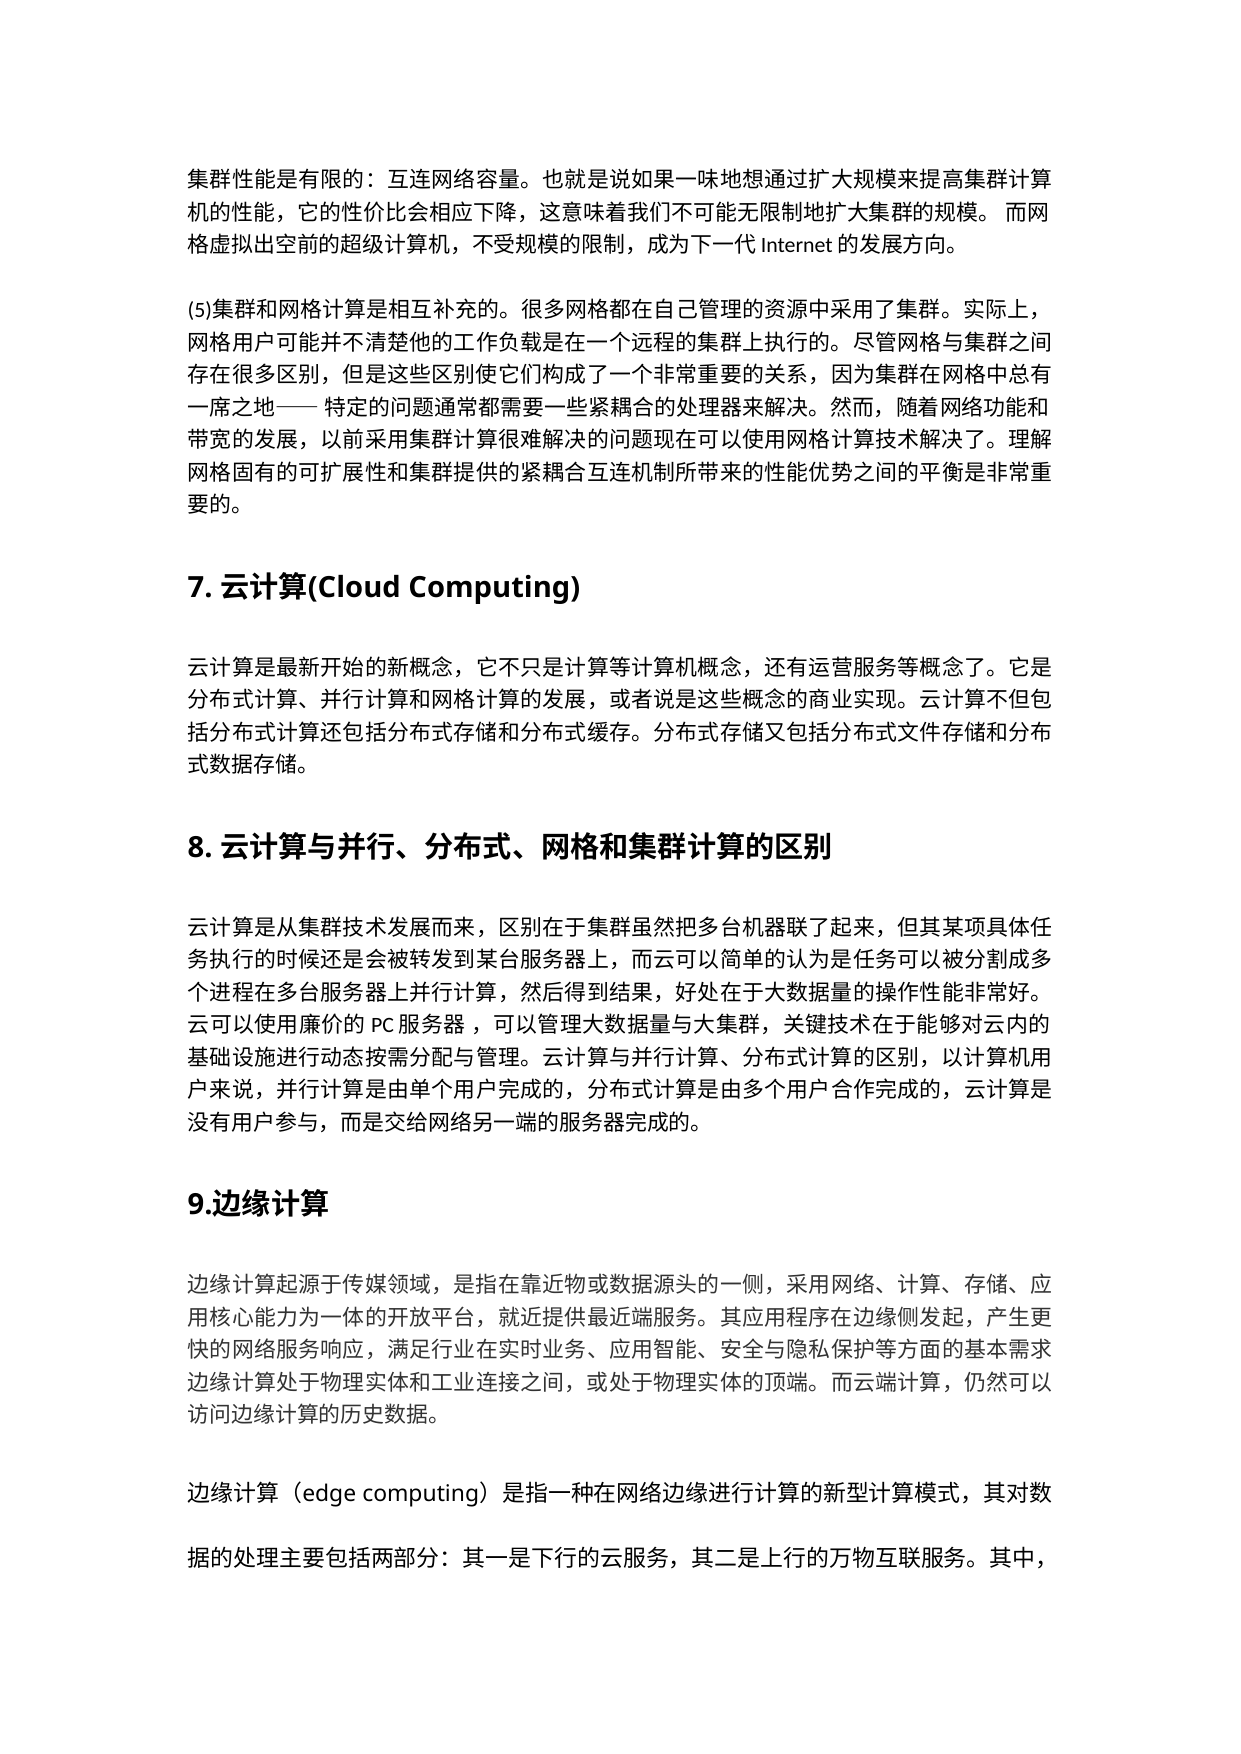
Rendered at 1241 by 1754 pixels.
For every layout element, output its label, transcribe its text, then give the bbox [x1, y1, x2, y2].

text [187, 162, 1053, 259]
text 9.边缘计算 [187, 1169, 1053, 1234]
text 边缘计算起源于传媒领域，是指在靠近物或数据源头的一侧，采用网络、计算、存储、应用核心能力为一体的开放平台，就近提供最近端服务。其应用程序在边缘侧发起，产生更快的网络服务响应，满足行业在实时业务、应用智能、安全与隐私保护等方面的基本需求。边缘计算处于物理实体和工业连接之间，或处于物理实体的顶端。而云端计算，仍然可以访问边缘计算的历史数据。 [187, 1267, 1053, 1429]
text 7. 云计算(Cloud Computing) [187, 552, 1053, 617]
text (5)集群和网格计算是相互补充的。很多网格都在自己管理的资源中采用了集群。实际上，网格用户可能并不清楚他的工作负载是在一个远程的集群上执行的。尽管网格与集群之间存在很多区别，但是这些区别使它们构成了一个非常重要的关系，因为集群在网格中总有一席之地—— 特定的问题通常都需要一些紧耦合的处理器来解决。然而，随着网络功能和带宽的发展，以前采用集群计算很难解决的问题现在可以使用网格计算技术解决了。理解网格固有的可扩展性和集群提供的紧耦合互连机制所带来的性能优势之间的平衡是非常重要的。 [187, 292, 1053, 519]
text 8. 云计算与并行、分布式、网格和集群计算的区别 [187, 812, 1053, 877]
text 云计算是从集群技术发展而来，区别在于集群虽然把多台机器联了起来，但其某项具体任务执行的时候还是会被转发到某台服务器上，而云可以简单的认为是任务可以被分割成多个进程在多台服务器上并行计算，然后得到结果，好处在于大数据量的操作性能非常好。云可以使用廉价的PC服务器 ，可以管理大数据量与大集群，关键技术在于能够对云内的基础设施进行动态按需分配与管理。云计算与并行计算、分布式计算的区别，以计算机用户来说，并行计算是由单个用户完成的，分布式计算是由多个用户合作完成的，云计算是没有用户参与，而是交给网络另一端的服务器完成的。 [187, 909, 1053, 1137]
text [187, 1459, 1053, 1589]
text 云计算是最新开始的新概念，它不只是计算等计算机概念，还有运营服务等概念了。它是分布式计算、并行计算和网格计算的发展，或者说是这些概念的商业实现。云计算不但包括分布式计算还包括分布式存储和分布式缓存。分布式存储又包括分布式文件存储和分布式数据存储。 [187, 649, 1053, 779]
